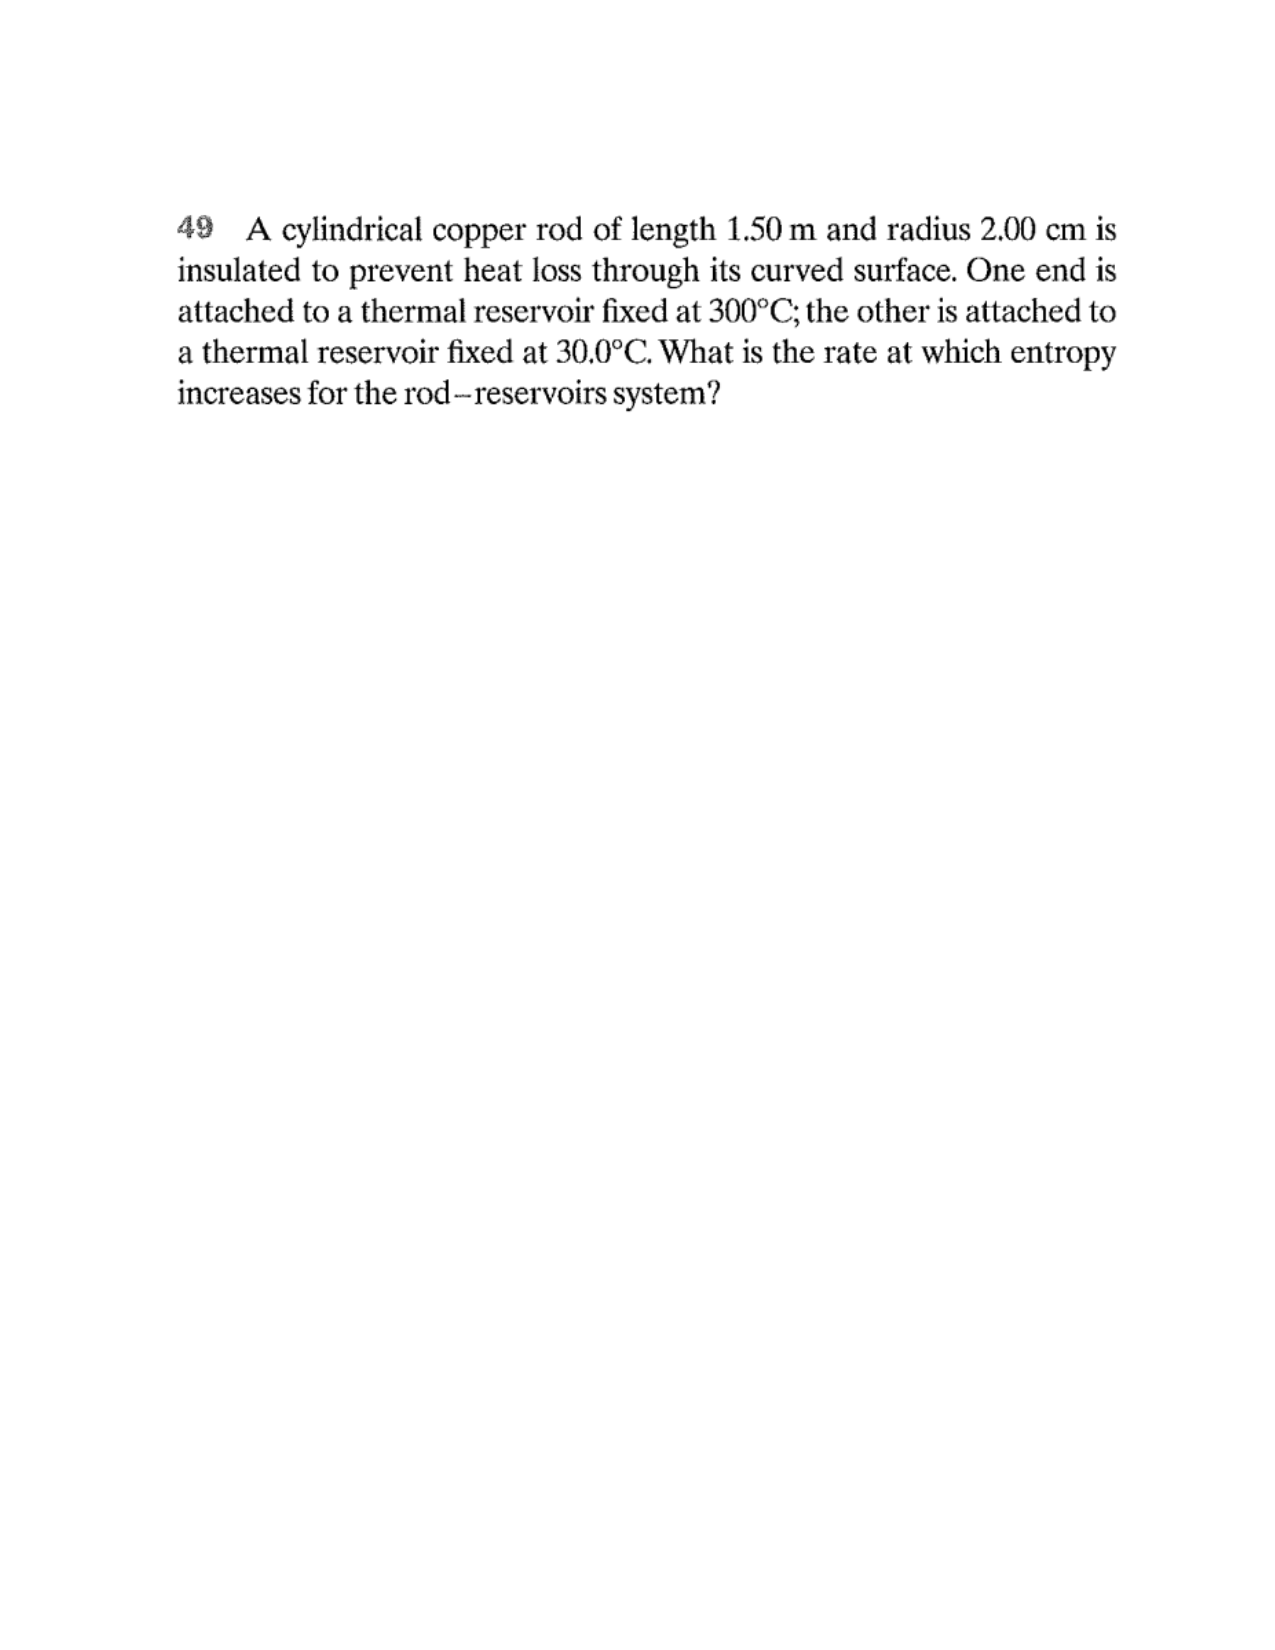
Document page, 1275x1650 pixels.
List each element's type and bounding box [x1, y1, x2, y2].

picture [150, 196, 1125, 421]
